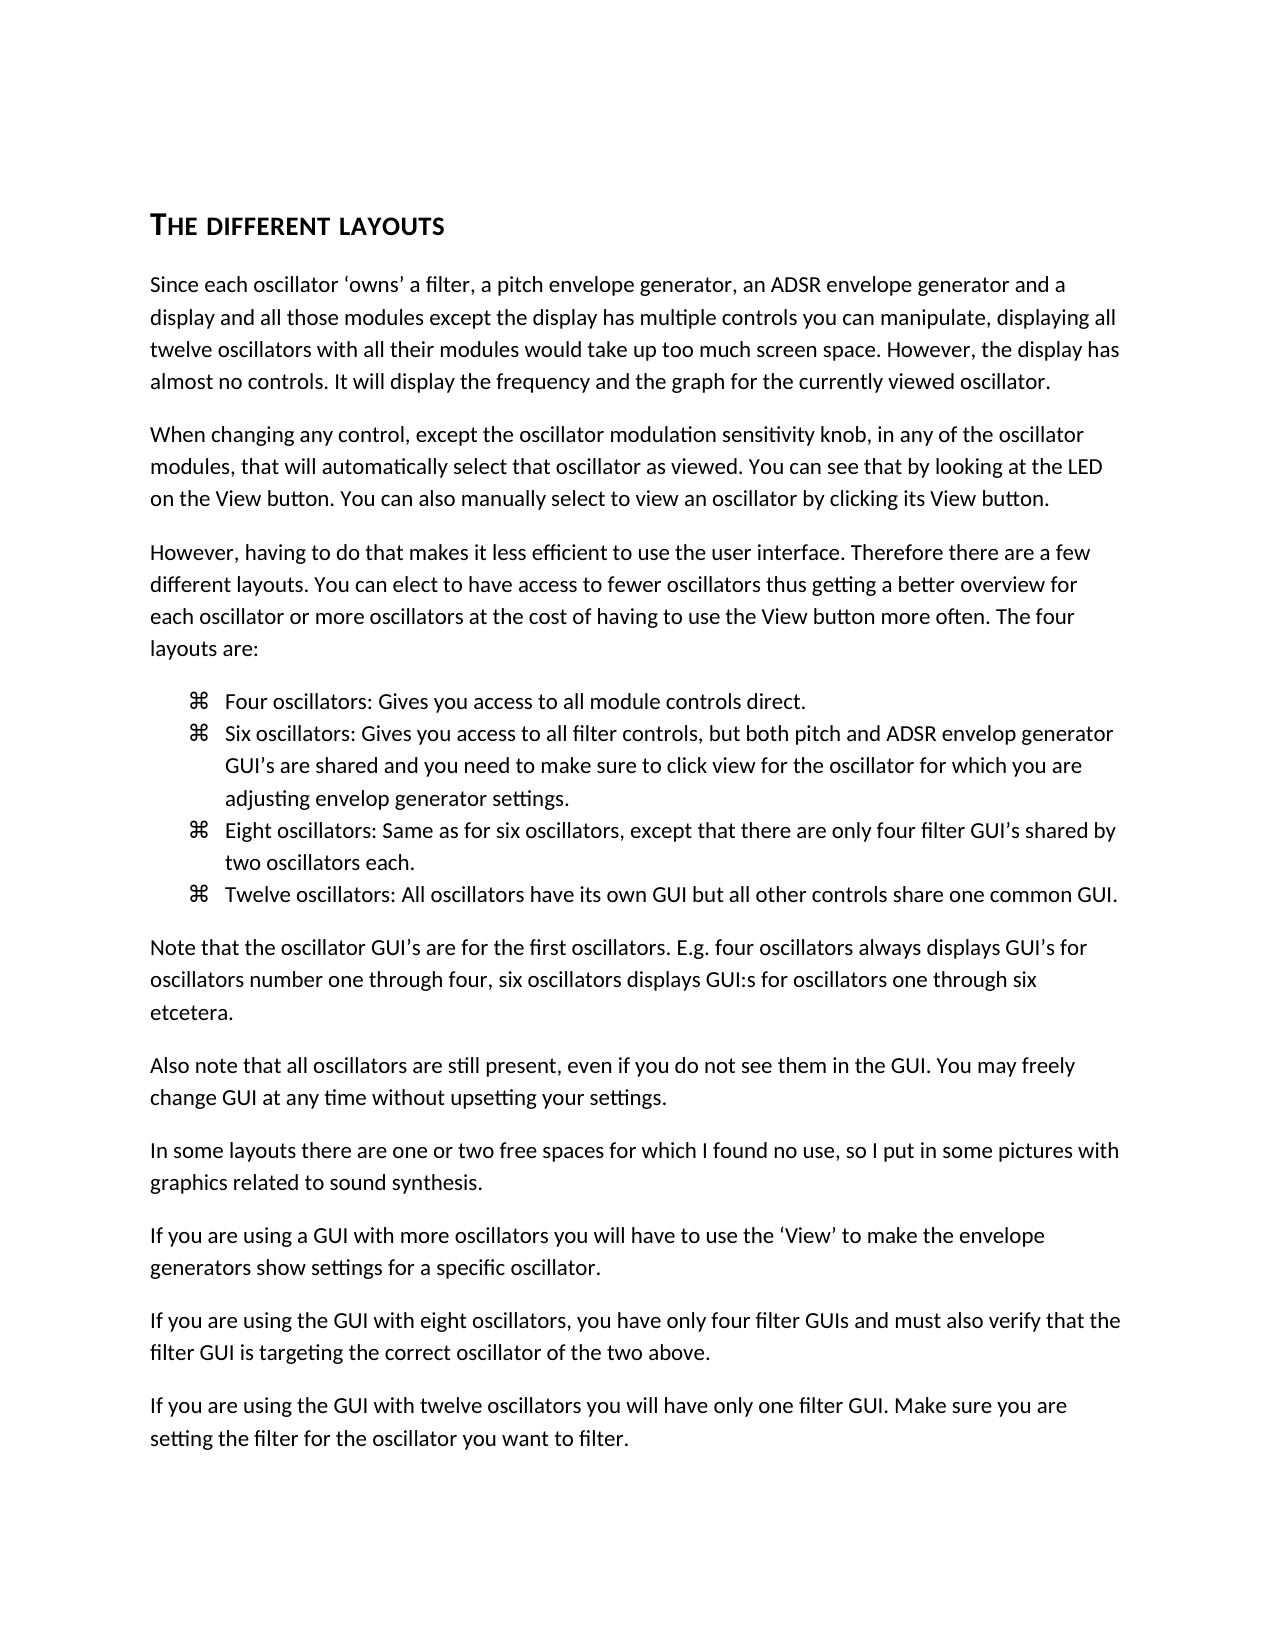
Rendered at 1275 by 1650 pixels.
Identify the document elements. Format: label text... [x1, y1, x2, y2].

text When changing any control, except the oscillator modulation sensitivity knob, in any of the oscillator modules, that will automatically select that oscillator as viewed. You can see that by looking at the LED on the View button. You can also manually select to view an oscillator by clicking its View button. [150, 420, 1125, 513]
list Six oscillators: Gives you access to all filter controls, but both pitch and ADSR envelop generator GUI’s are shared and you need to make sure to click view for the oscillator for which you are adjusting envelop generator settings. [187, 719, 1125, 812]
text If you are using a GUI with more oscillators you will have to use the ‘View’ to make the envelope generators show settings for a specific oscillator. [150, 1221, 1125, 1281]
text If you are using the GUI with twelve oscillators you will have only one filter GUI. Make sure you are setting the filter for the oscillator you want to filter. [150, 1392, 1125, 1452]
text However, having to do that makes it less efficient to use the user interface. Therefore there are a few different layouts. You can elect to have access to fewer oscillators thus getting a better overview for each oscillator or more oscillators at the cost of having to use the View button more often. The four layouts are: [150, 538, 1125, 662]
list Twelve oscillators: All oscillators have its own GUI but all other controls share one common GUI. [187, 880, 1125, 908]
text If you are using the GUI with eight oscillators, you have only four filter GUIs and must also verify that the filter GUI is targeting the correct oscillator of the two above. [150, 1306, 1125, 1367]
list Eight oscillators: Same as for six oscillators, except that there are only four filter GUI’s shared by two oscillators each. [187, 816, 1125, 876]
text The different layouts [150, 203, 1125, 244]
list Four oscillators: Gives you access to all module controls direct. [187, 687, 1125, 715]
text Also note that all oscillators are still present, even if you do not see them in the GUI. You may freely change GUI at any time without upsetting your settings. [150, 1051, 1125, 1111]
text In some layouts there are one or two free spaces for which I found no use, so I put in some pictures with graphics related to sound synthesis. [150, 1136, 1125, 1196]
text Note that the oscillator GUI’s are for the first oscillators. E.g. four oscillators always displays GUI’s for oscillators number one through four, six oscillators displays GUI:s for oscillators one through six etcetera. [150, 933, 1125, 1026]
text Since each oscillator ‘owns’ a filter, a pitch envelope generator, an ADSR envelope generator and a display and all those modules except the display has multiple controls you can manipulate, displaying all twelve oscillators with all their modules would take up too much screen space. However, the display has almost no controls. It will display the frequency and the graph for the currently viewed oscillator. [150, 271, 1125, 395]
